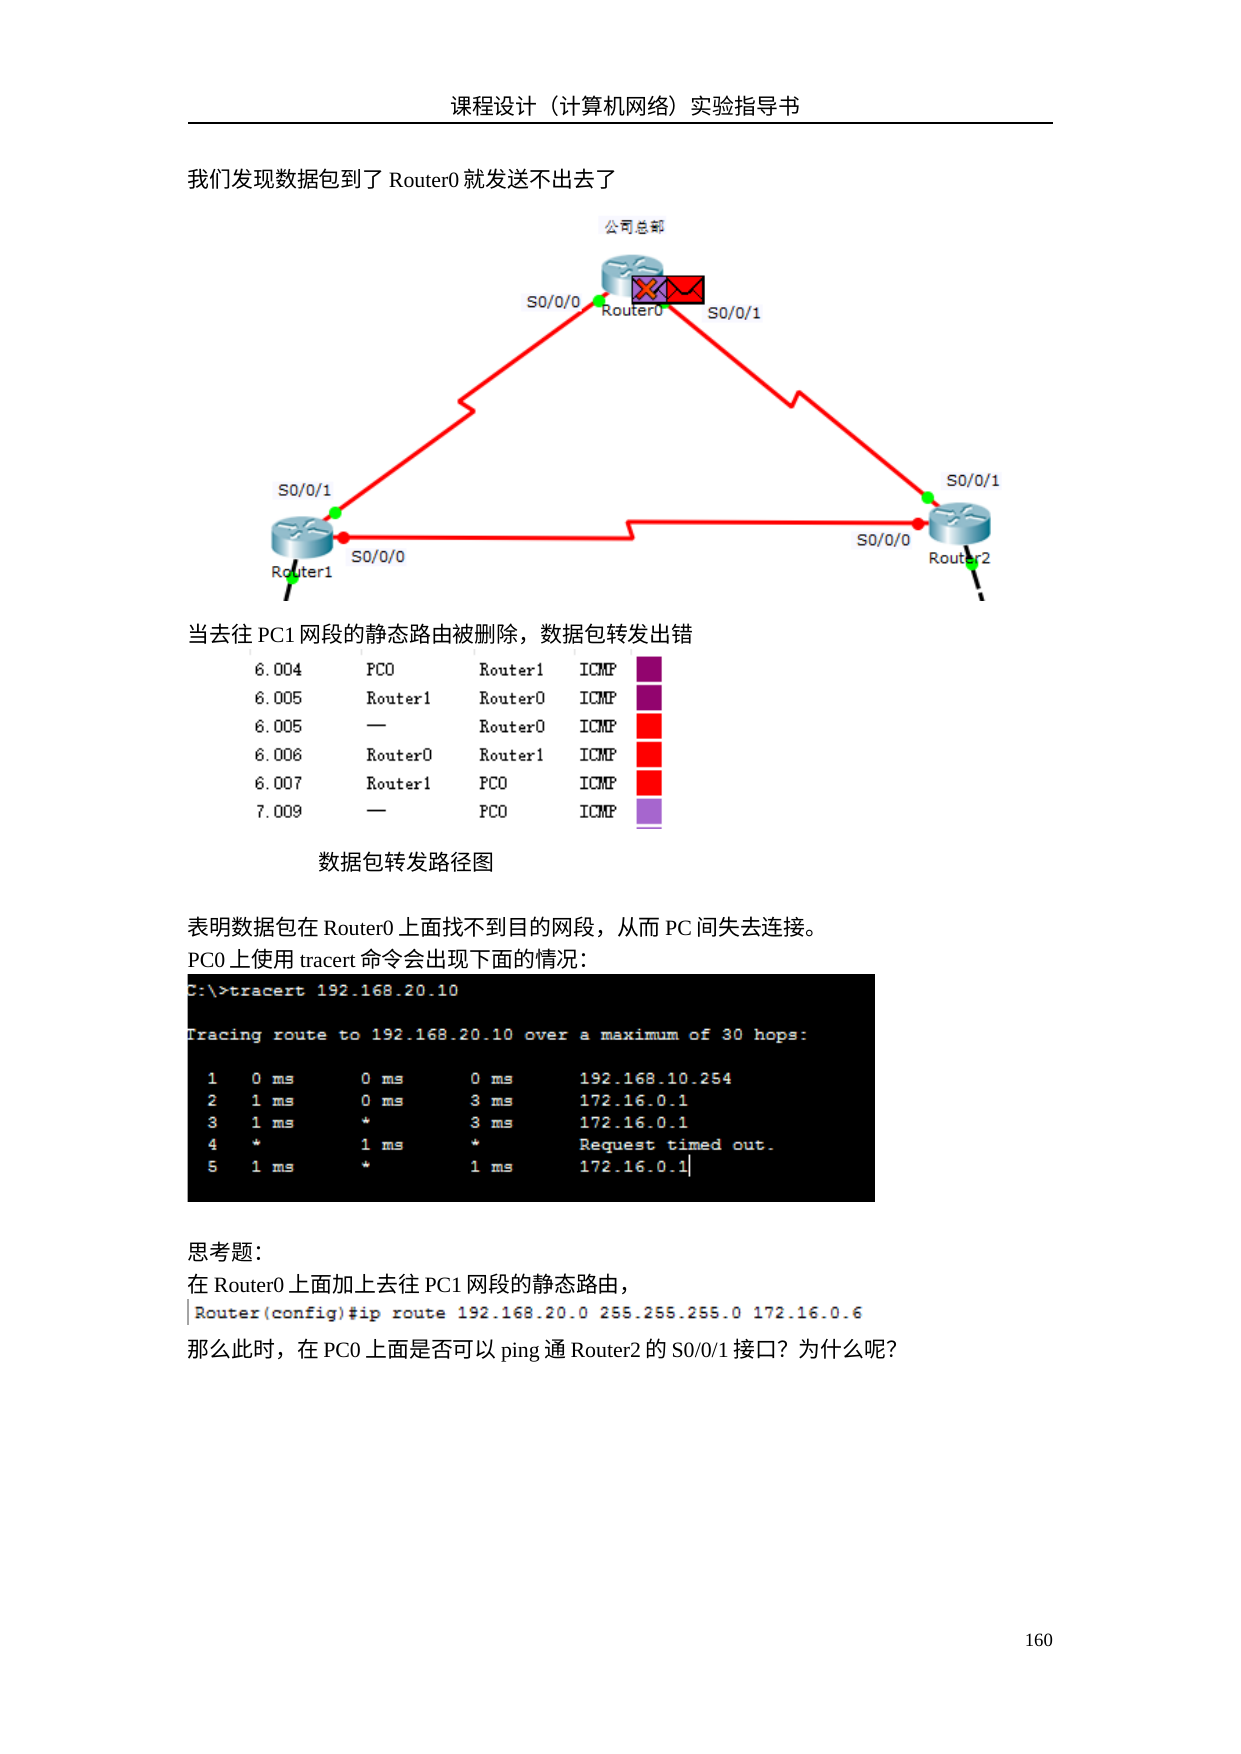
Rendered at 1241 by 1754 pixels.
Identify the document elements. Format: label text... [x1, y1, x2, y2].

picture [187, 1299, 900, 1325]
picture [187, 194, 1053, 601]
text 在Router0上面加上去往PC1网段的静态路由， [187, 1267, 1053, 1299]
text 表明数据包在Router0上面找不到目的网段，从而PC间失去连接。 [187, 909, 1053, 942]
text 思考题： [187, 1234, 1053, 1267]
picture [187, 649, 730, 829]
text PC0上使用tracert命令会出现下面的情况： [187, 942, 1053, 974]
text 我们发现数据包到了Router0就发送不出去了 [187, 162, 1053, 194]
text 那么此时，在PC0上面是否可以ping通Router2的S0/0/1接口？为什么呢？ [187, 1332, 1053, 1364]
picture [187, 974, 875, 1202]
text 当去往PC1网段的静态路由被删除，数据包转发出错 [187, 617, 1053, 649]
text 数据包转发路径图 [187, 844, 1053, 877]
